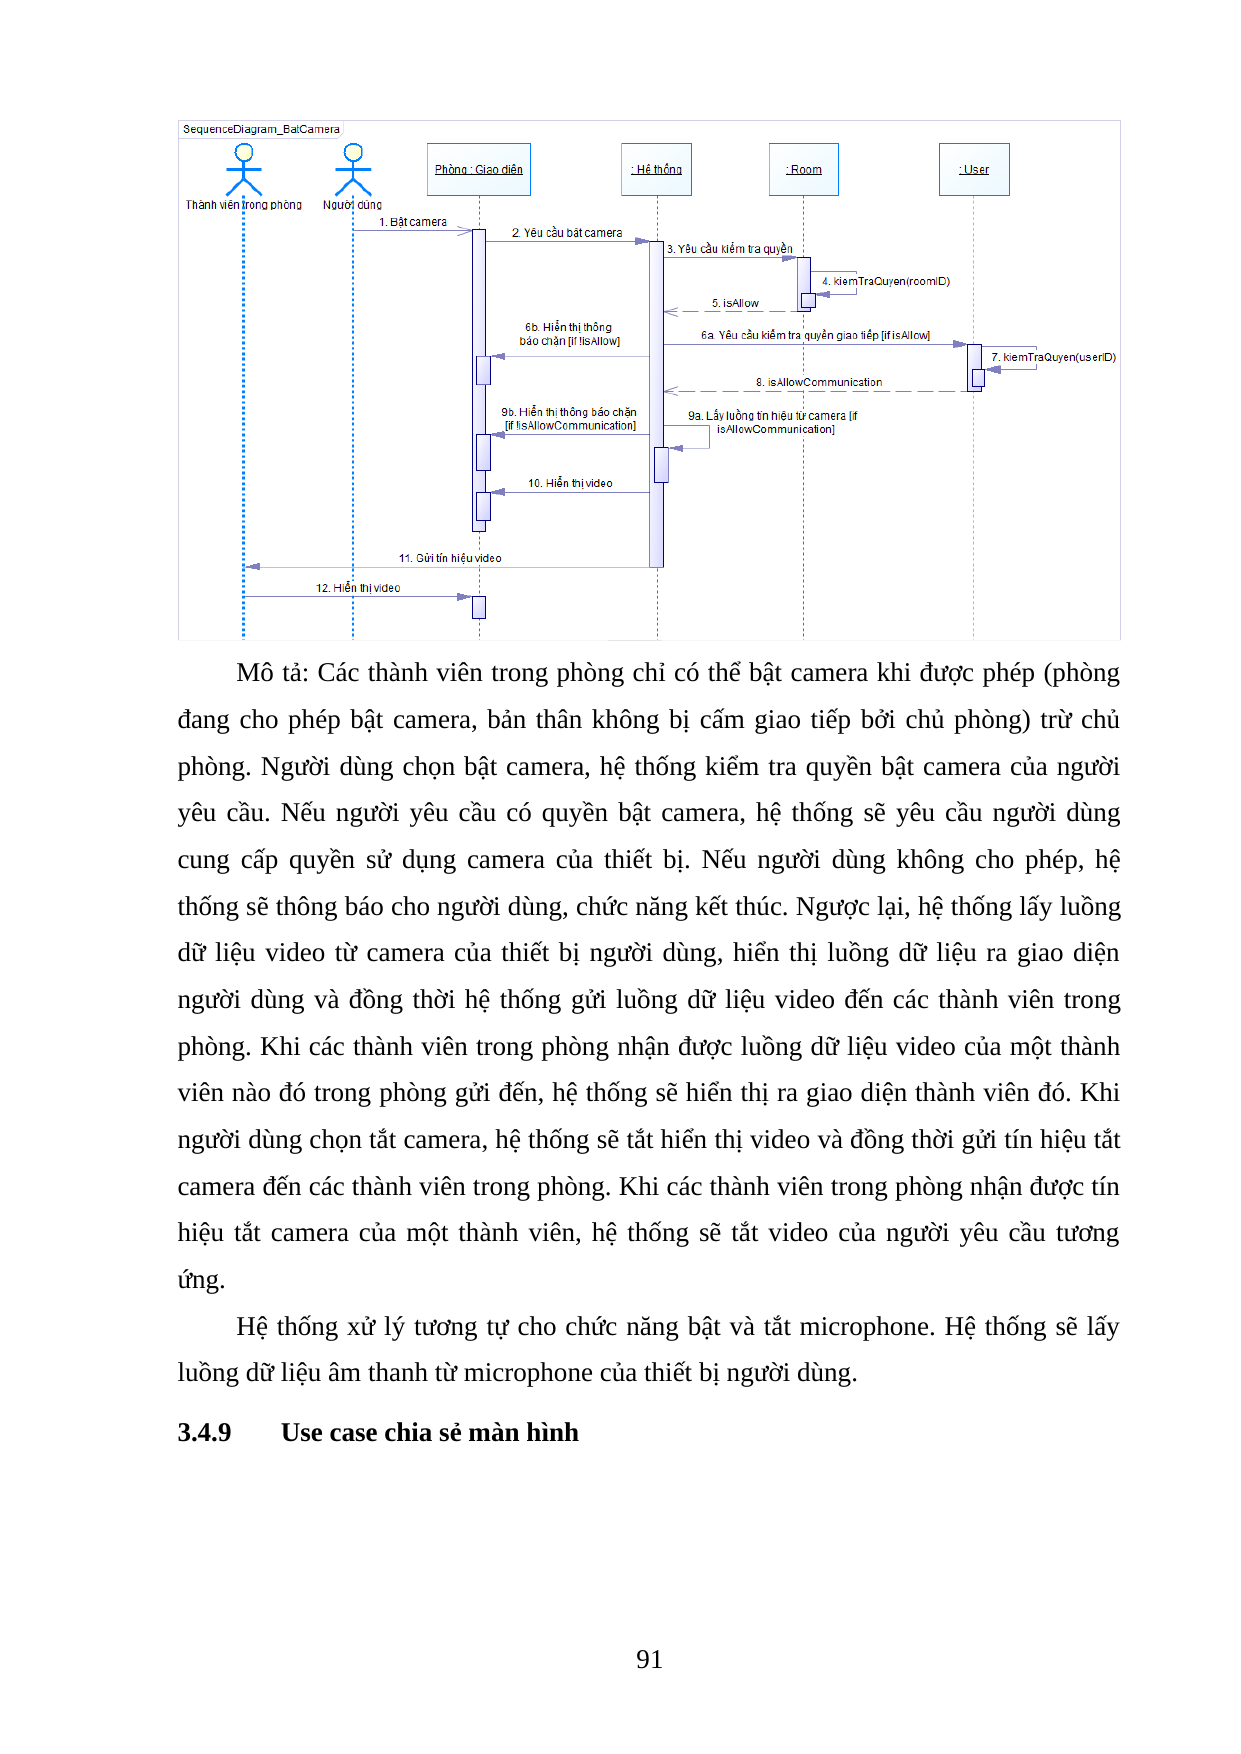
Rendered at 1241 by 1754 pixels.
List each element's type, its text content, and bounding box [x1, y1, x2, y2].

text Mô tả: Các thành viên trong phòng chỉ có thể bật camera khi được phép (phòng đang cho phép bật camera, bản thân không bị cấm giao tiếp bởi chủ phòng) trừ chủ phòng. Người dùng chọn bật camera, hệ thống kiểm tra quyền bật camera của người yêu cầu. Nếu người yêu cầu có quyền bật camera, hệ thống sẽ yêu cầu người dùng cung cấp quyền sử dụng camera của thiết bị. Nếu người dùng không cho phép, hệ thống sẽ thông báo cho người dùng, chức năng kết thúc. Ngược lại, hệ thống lấy luồng dữ liệu video từ camera của thiết bị người dùng, hiển thị luồng dữ liệu ra giao diện người dùng và đồng thời hệ thống gửi luồng dữ liệu video đến các thành viên trong phòng. Khi các thành viên trong phòng nhận được luồng dữ liệu video của một thành viên nào đó trong phòng gửi đến, hệ thống sẽ hiển thị ra giao diện thành viên đó. Khi người dùng chọn tắt camera, hệ thống sẽ tắt hiển thị video và đồng thời gửi tín hiệu tắt camera đến các thành viên trong phòng. Khi các thành viên trong phòng nhận được tín hiệu tắt camera của một thành viên, hệ thống sẽ tắt video của người yêu cầu tương ứng. [177, 656, 1122, 1294]
list Use case chia sẻ màn hình [177, 1416, 1122, 1447]
picture [177, 118, 1122, 641]
text Hệ thống xử lý tương tự cho chức năng bật và tắt microphone. Hệ thống sẽ lấy luồng dữ liệu âm thanh từ microphone của thiết bị người dùng. [177, 1310, 1122, 1388]
